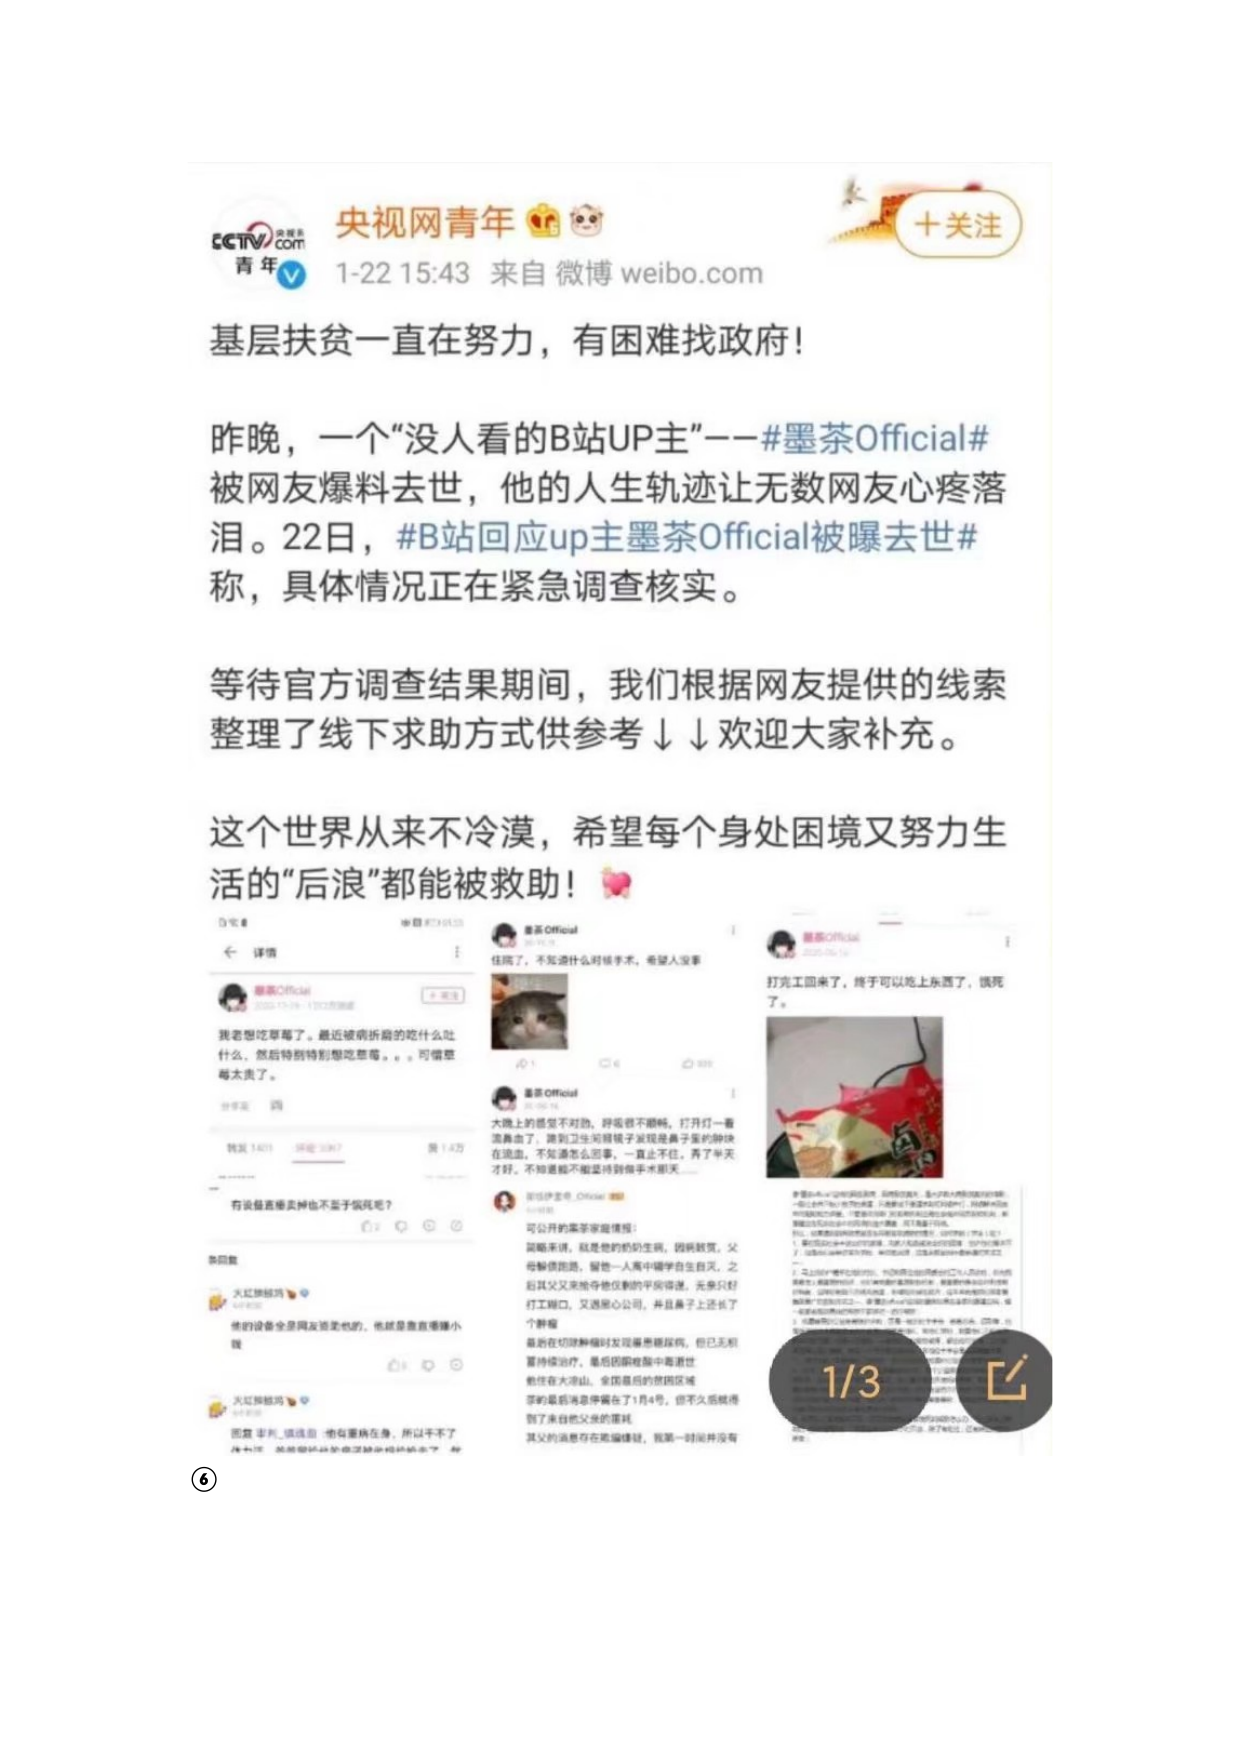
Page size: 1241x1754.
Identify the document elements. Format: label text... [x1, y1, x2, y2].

picture [187, 162, 1053, 1456]
text ⑥ [187, 1462, 1053, 1494]
